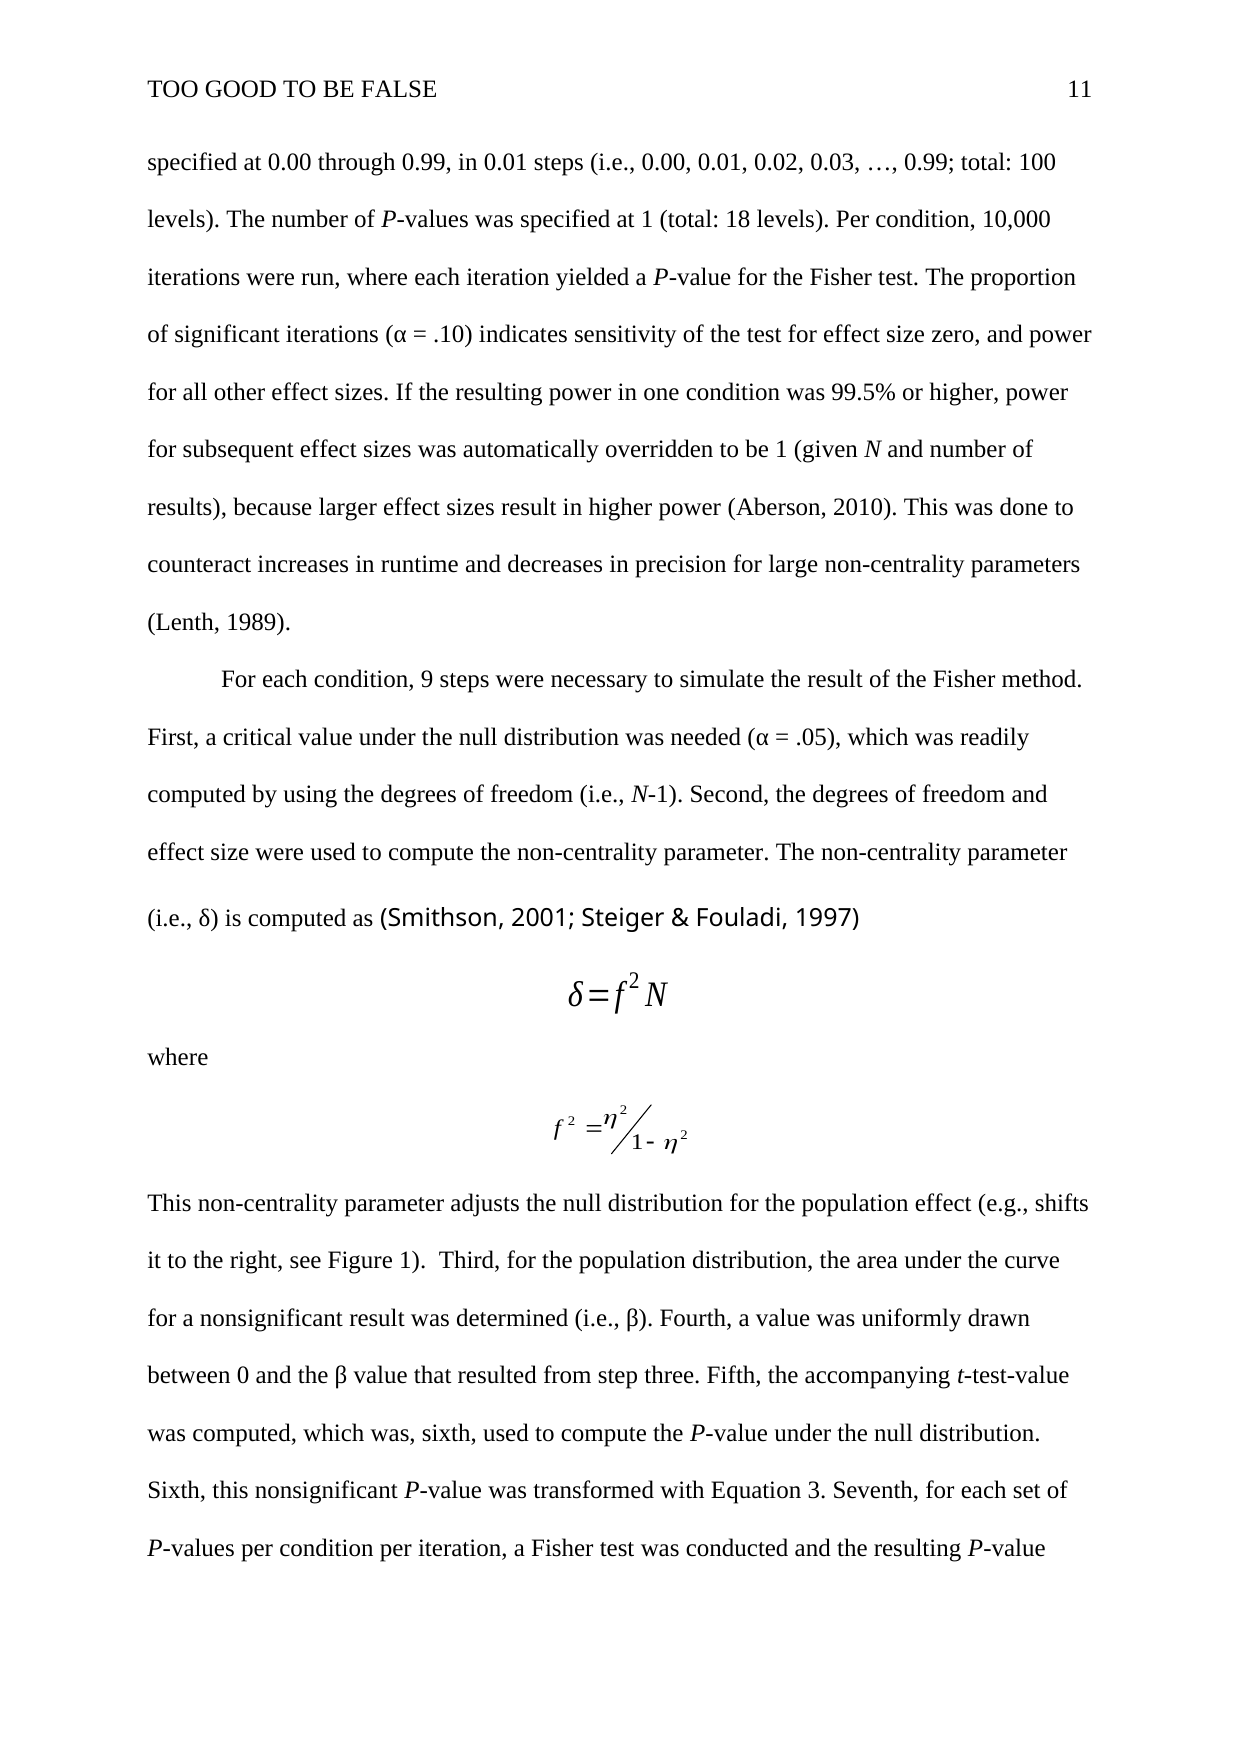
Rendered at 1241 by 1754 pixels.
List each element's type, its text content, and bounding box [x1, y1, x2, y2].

text For each condition, 9 steps were necessary to simulate the result of the Fisher method. First, a critical value under the null distribution was needed (α = .05), which was readily computed by using the degrees of freedom (i.e., N-1). Second, the degrees of freedom and effect size were used to compute the non-centrality parameter. The non-centrality parameter (i.e., δ) is computed as (Smithson, 2001; Steiger & Fouladi, 1997) [147, 664, 1093, 934]
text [147, 1188, 1093, 1561]
text where [147, 1042, 1093, 1071]
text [147, 147, 1093, 636]
